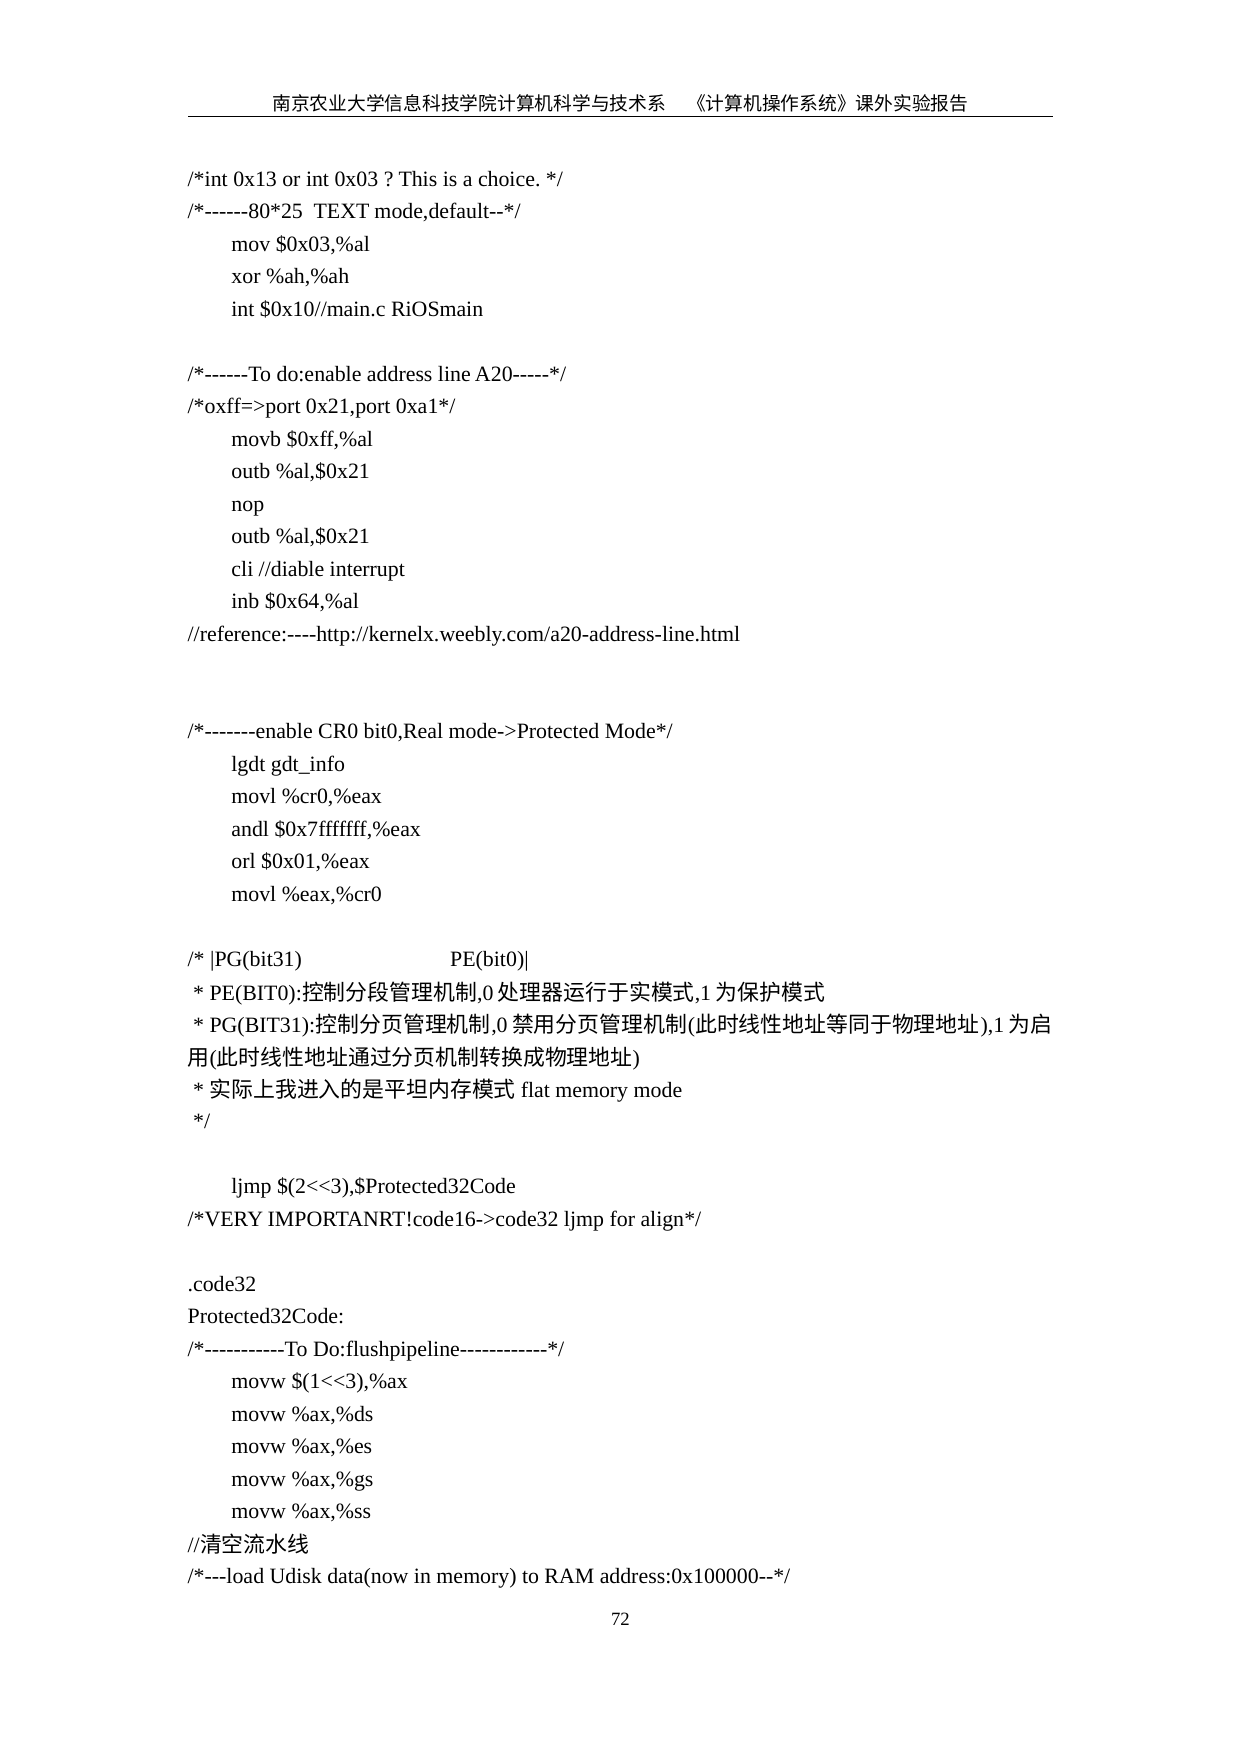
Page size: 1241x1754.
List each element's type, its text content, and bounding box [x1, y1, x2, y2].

text movw $(1<<3),%ax [187, 1364, 1053, 1397]
text /*oxff=>port 0x21,port 0xa1*/ [187, 389, 1053, 422]
text andl $0x7fffffff,%eax [187, 812, 1053, 844]
text cli //diable interrupt [187, 552, 1053, 584]
text nop [187, 487, 1053, 519]
text orl $0x01,%eax [187, 844, 1053, 877]
text * 实际上我进入的是平坦内存模式 flat memory mode [187, 1072, 1053, 1104]
text xor %ah,%ah [187, 259, 1053, 292]
text outb %al,$0x21 [187, 519, 1053, 552]
text */ [187, 1104, 1053, 1137]
text movw %ax,%gs [187, 1462, 1053, 1494]
text ljmp $(2<<3),$Protected32Code [187, 1169, 1053, 1202]
text /*-----------To Do:flushpipeline------------*/ [187, 1332, 1053, 1364]
text /*------To do:enable address line A20-----*/ [187, 357, 1053, 389]
text * PG(BIT31):控制分页管理机制,0禁用分页管理机制(此时线性地址等同于物理地址),1为启用(此时线性地址通过分页机制转换成物理地址) [187, 1007, 1053, 1072]
text Protected32Code: [187, 1299, 1053, 1332]
text lgdt gdt_info [187, 747, 1053, 779]
text movl %cr0,%eax [187, 779, 1053, 812]
text /*VERY IMPORTANRT!code16->code32 ljmp for align*/ [187, 1202, 1053, 1234]
text //reference:----http://kernelx.weebly.com/a20-address-line.html [187, 617, 1053, 649]
text outb %al,$0x21 [187, 454, 1053, 487]
text inb $0x64,%al [187, 584, 1053, 617]
text * PE(BIT0):控制分段管理机制,0处理器运行于实模式,1为保护模式 [187, 974, 1053, 1007]
text movb $0xff,%al [187, 422, 1053, 454]
text /*int 0x13 or int 0x03 ? This is a choice. */ [187, 162, 1053, 194]
text /*-------enable CR0 bit0,Real mode->Protected Mode*/ [187, 714, 1053, 747]
text movw %ax,%ss [187, 1494, 1053, 1527]
text movw %ax,%ds [187, 1397, 1053, 1429]
text int $0x10//main.c RiOSmain [187, 292, 1053, 324]
text /*------80*25 TEXT mode,default--*/ [187, 194, 1053, 227]
text movw %ax,%es [187, 1429, 1053, 1462]
text mov $0x03,%al [187, 227, 1053, 259]
text .code32 [187, 1267, 1053, 1299]
text /*---load Udisk data(now in memory) to RAM address:0x100000--*/ [187, 1559, 1053, 1592]
text //清空流水线 [187, 1527, 1053, 1559]
text movl %eax,%cr0 [187, 877, 1053, 909]
text /* |PG(bit31) PE(bit0)| [187, 942, 1053, 974]
